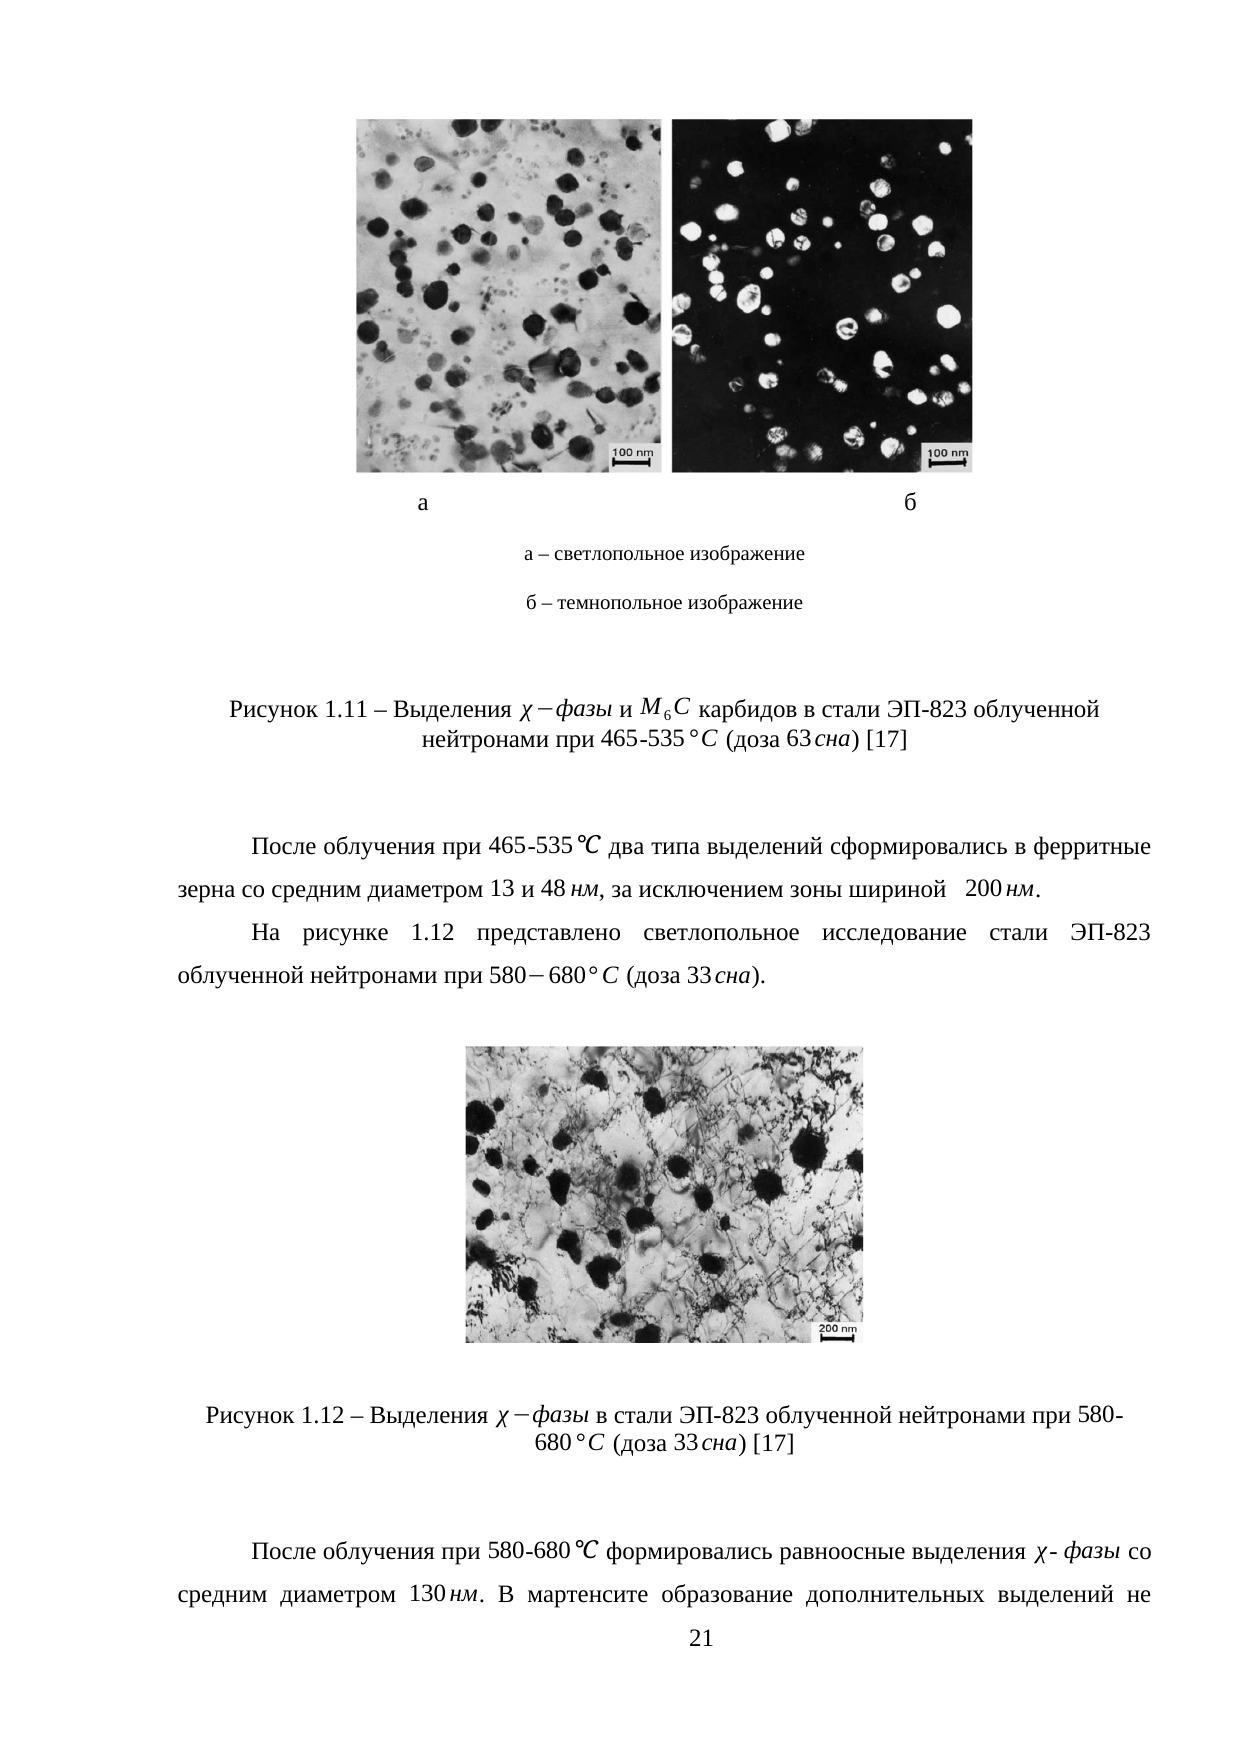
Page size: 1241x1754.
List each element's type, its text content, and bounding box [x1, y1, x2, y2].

picture [465, 1046, 864, 1343]
text б – темнопольное изображение [177, 589, 1152, 614]
text После облучения при - два типа выделений сформировались в ферритные зерна со средним диаметром и , за исключением зоны шириной . [177, 831, 1152, 903]
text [177, 1536, 1152, 1608]
text Рисунок 1.12 – Выделения в стали ЭП-823 облученной нейтронами при - (доза ) [17] [177, 1400, 1152, 1457]
picture [356, 118, 973, 473]
table_header [177, 118, 1152, 487]
text Рисунок 1.11 – Выделения и карбидов в стали ЭП-823 облученной нейтронами при - (доза ) [17] [177, 692, 1152, 752]
table_cell а [177, 487, 669, 541]
text а – светлопольное изображение [177, 541, 1152, 564]
text На рисунке 1.12 представлено светлопольное исследование стали ЭП-823 облученной нейтронами при (доза ). [177, 917, 1152, 989]
table_cell б [669, 487, 1152, 541]
